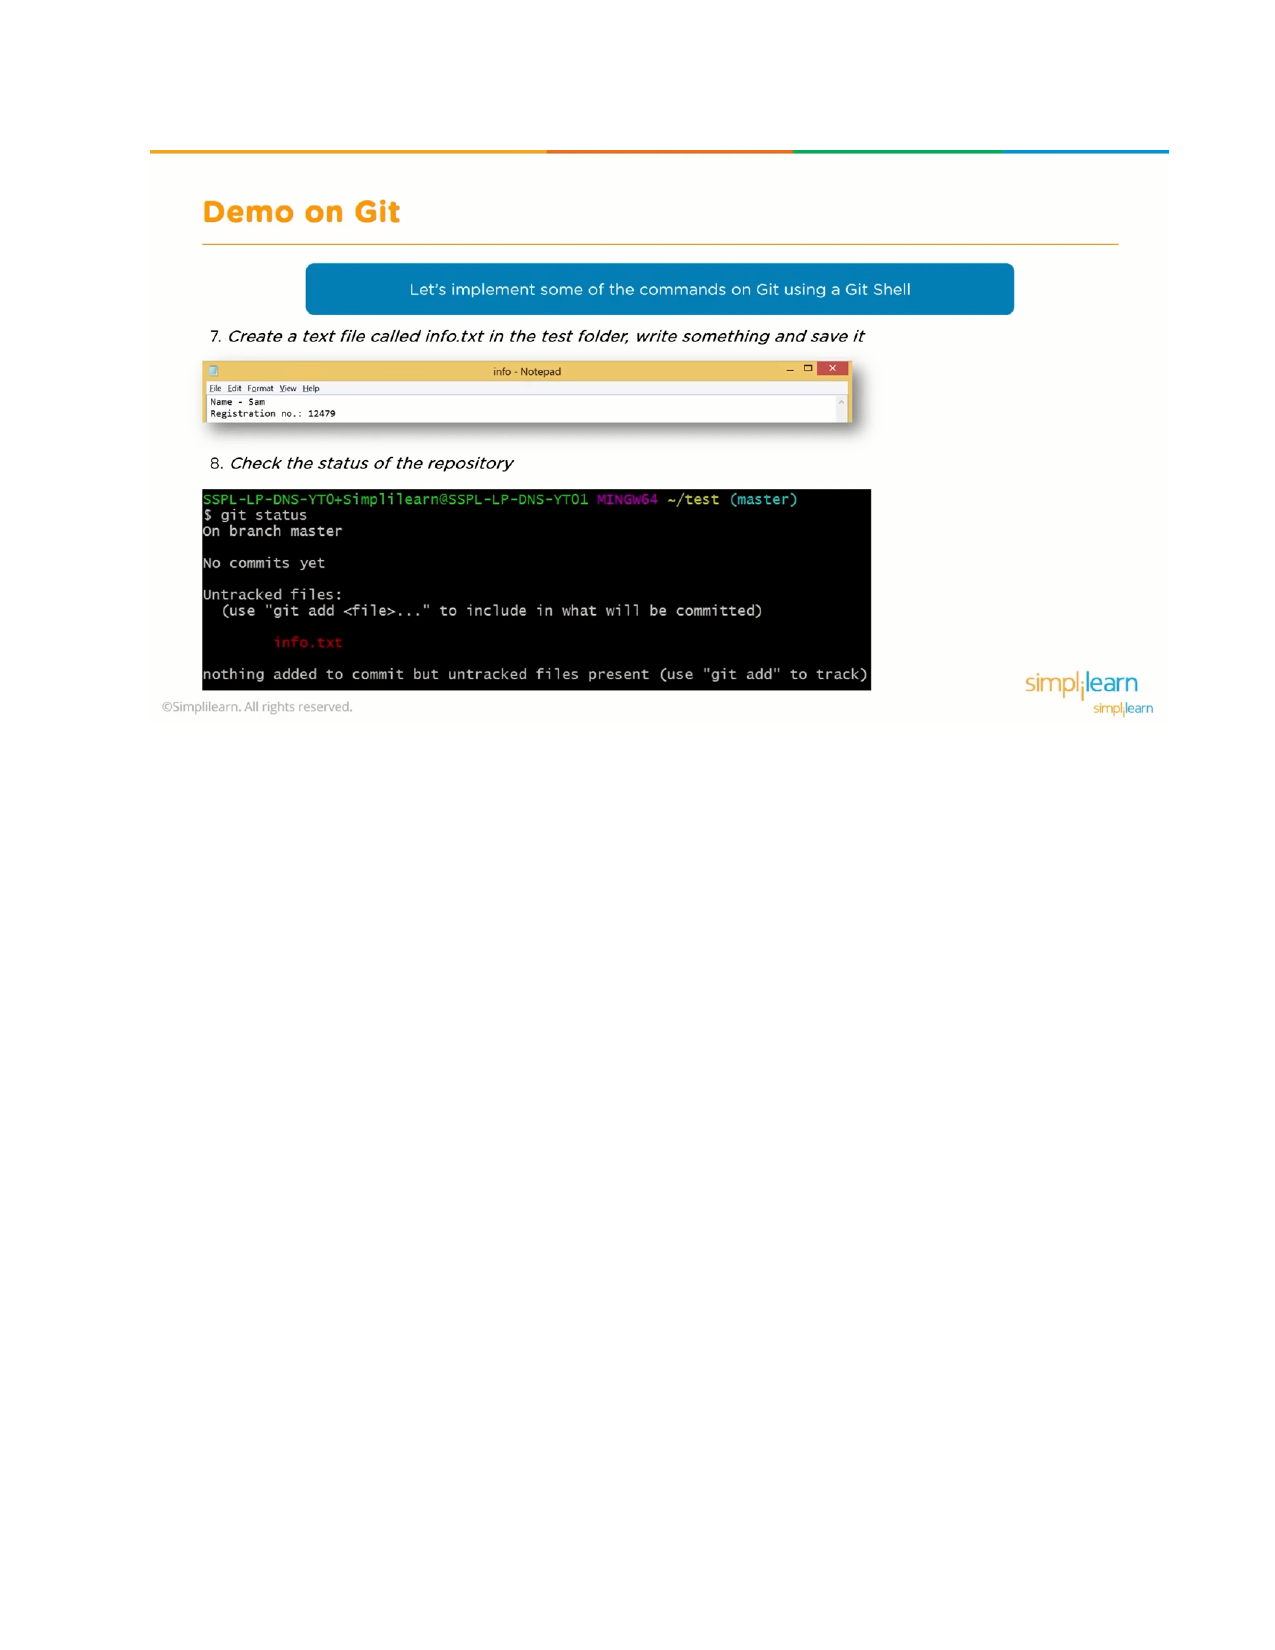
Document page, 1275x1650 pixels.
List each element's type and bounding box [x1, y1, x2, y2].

picture [150, 150, 1169, 723]
